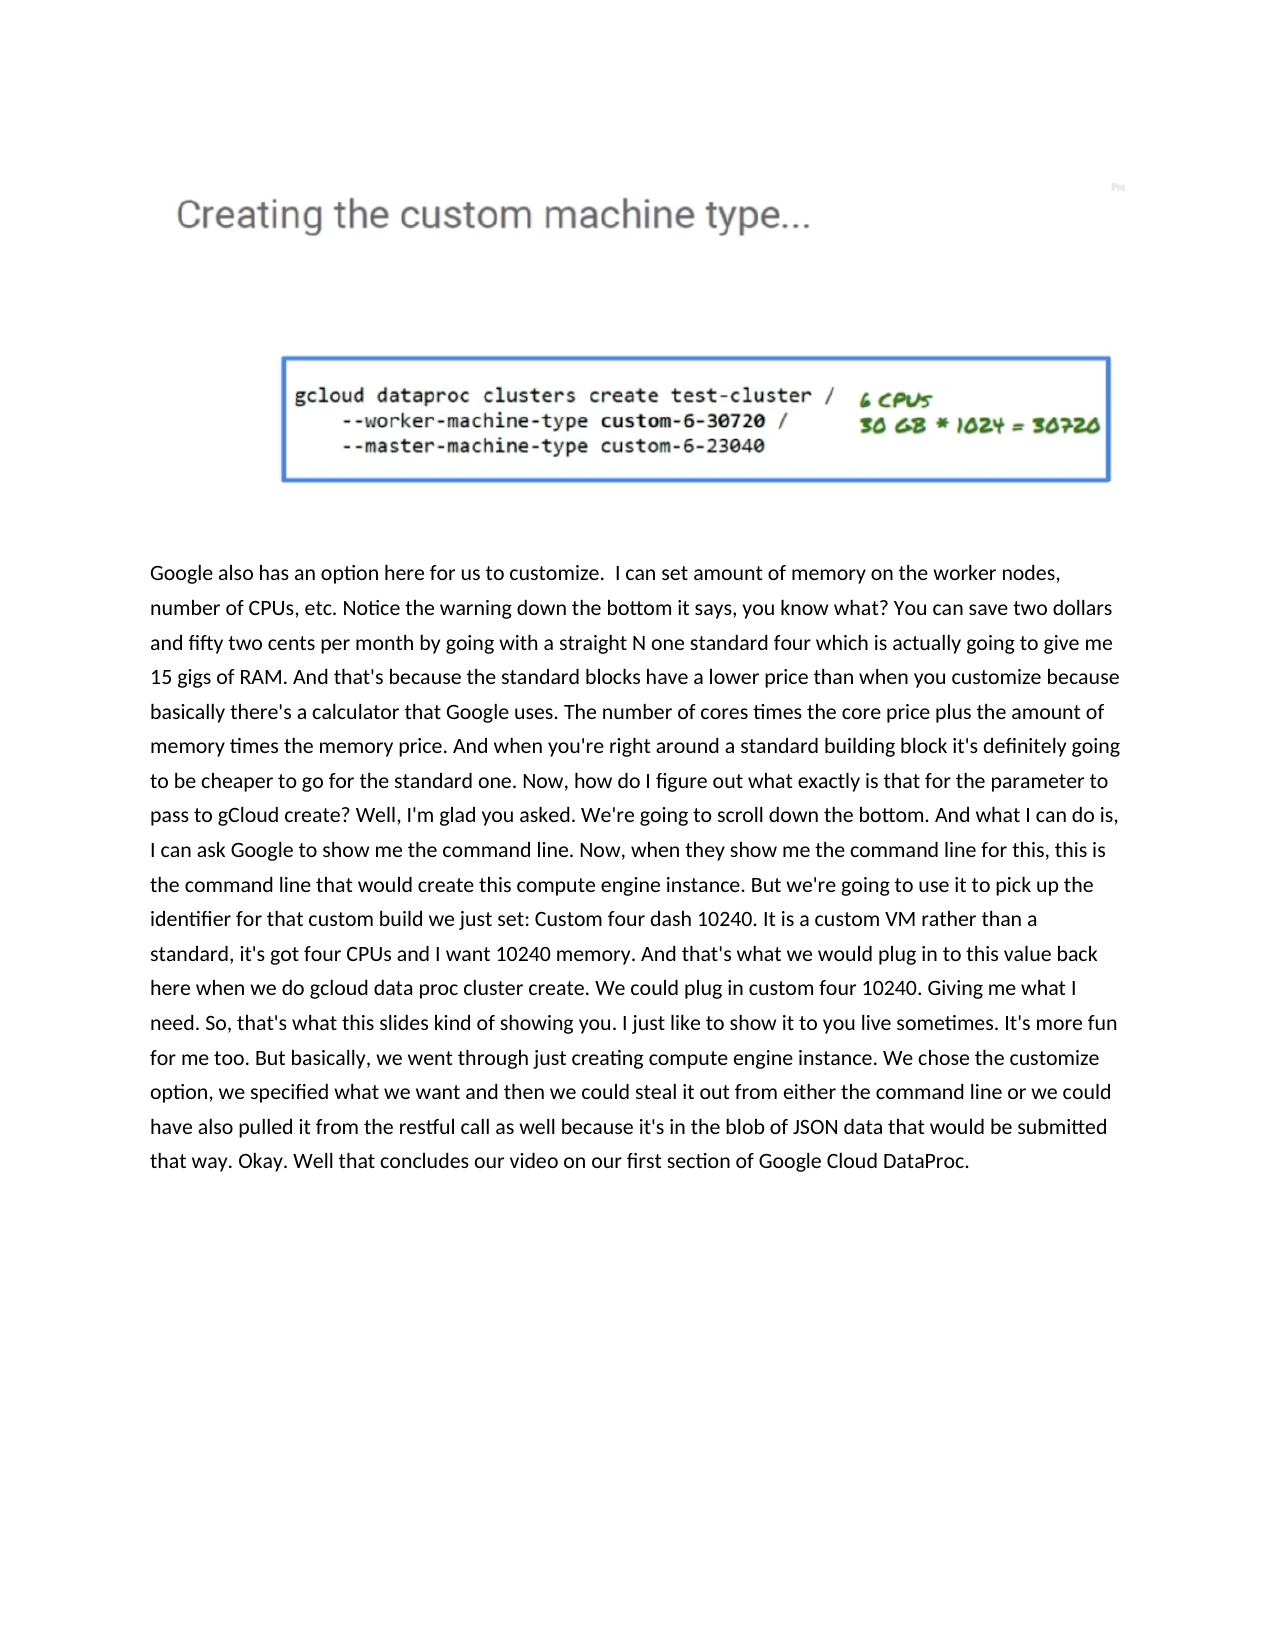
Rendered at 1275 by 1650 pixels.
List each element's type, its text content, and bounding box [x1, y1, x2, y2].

picture [150, 150, 1125, 535]
text Google also has an option here for us to customize. I can set amount of memory on the worker nodes, number of CPUs, etc. Notice the warning down the bottom it says, you know what? You can save two dollars and fifty two cents per month by going with a straight N one standard four which is actually going to give me 15 gigs of RAM. And that's because the standard blocks have a lower price than when you customize because basically there's a calculator that Google uses. The number of cores times the core price plus the amount of memory times the memory price. And when you're right around a standard building block it's definitely going to be cheaper to go for the standard one. Now, how do I figure out what exactly is that for the parameter to pass to gCloud create? Well, I'm glad you asked. We're going to scroll down the bottom. And what I can do is, I can ask Google to show me the command line. Now, when they show me the command line for this, this is the command line that would create this compute engine instance. But we're going to use it to pick up the identifier for that custom build we just set: Custom four dash 10240. It is a custom VM rather than a standard, it's got four CPUs and I want 10240 memory. And that's what we would plug in to this value back here when we do gcloud data proc cluster create. We could plug in custom four 10240. Giving me what I need. So, that's what this slides kind of showing you. I just like to show it to you live sometimes. It's more fun for me too. But basically, we went through just creating compute engine instance. We chose the customize option, we specified what we want and then we could steal it out from either the command line or we could have also pulled it from the restful call as well because it's in the blob of JSON data that would be submitted that way. Okay. Well that concludes our video on our first section of Google Cloud DataProc. [150, 559, 1125, 1174]
